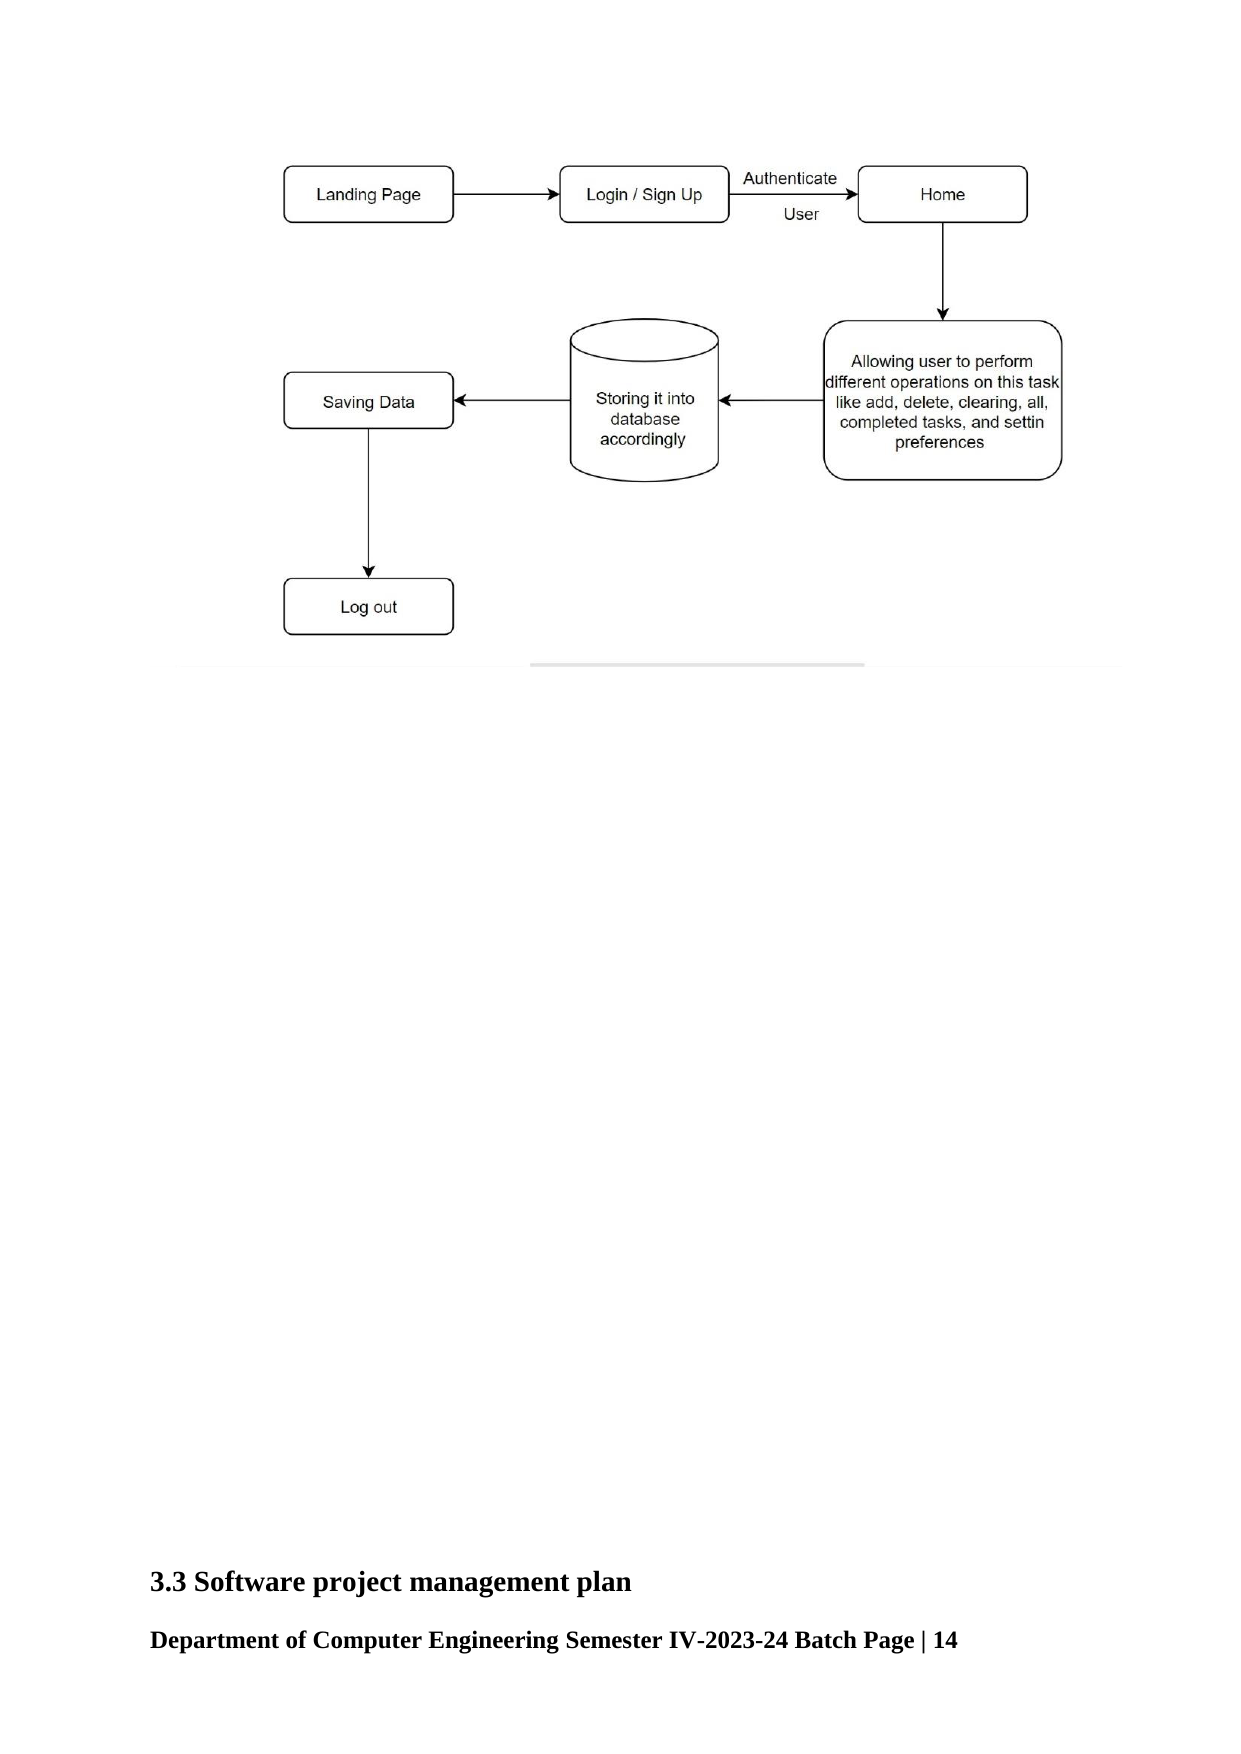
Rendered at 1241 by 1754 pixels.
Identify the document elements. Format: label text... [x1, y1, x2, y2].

text 3.3 Software project management plan [150, 1564, 1122, 1597]
